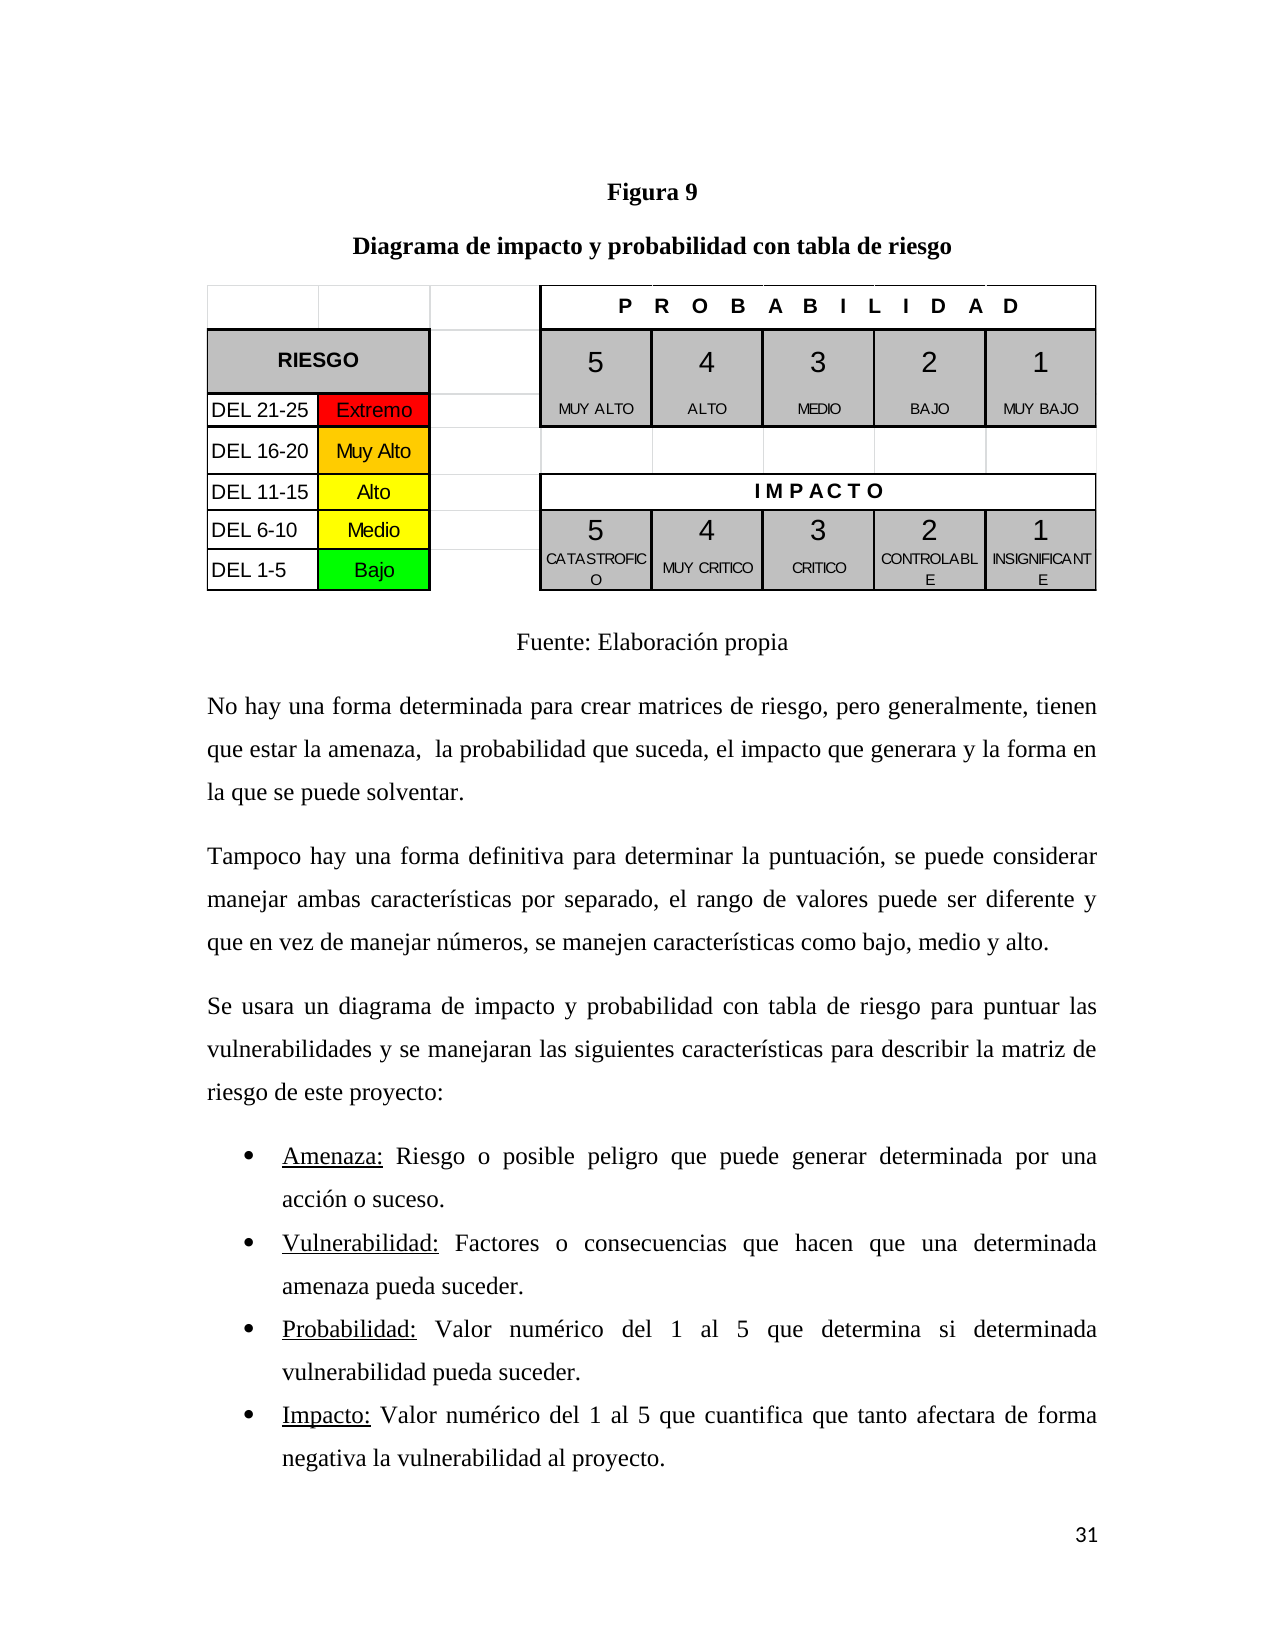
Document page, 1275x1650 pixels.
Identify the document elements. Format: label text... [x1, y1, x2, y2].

list Vulnerabilidad: Factores o consecuencias que hacen que una determinada amenaza pueda suceder. [244, 1228, 1098, 1299]
list Amenaza: Riesgo o posible peligro que puede generar determinada por una acción o suceso. [244, 1141, 1098, 1213]
text Figura 9 [207, 177, 1098, 206]
list Impacto: Valor numérico del 1 al 5 que cuantifica que tanto afectara de forma negativa la vulnerabilidad al proyecto. [244, 1400, 1098, 1472]
text Diagrama de impacto y probabilidad con tabla de riesgo [207, 231, 1098, 260]
list Probabilidad: Valor numérico del 1 al 5 que determina si determinada vulnerabilidad pueda suceder. [244, 1314, 1098, 1386]
text Fuente: Elaboración propia [207, 627, 1098, 656]
text Tampoco hay una forma definitiva para determinar la puntuación, se puede considerar manejar ambas características por separado, el rango de valores puede ser diferente y que en vez de manejar números, se manejen características como bajo, medio y alto. [207, 841, 1098, 956]
text No hay una forma determinada para crear matrices de riesgo, pero generalmente, tienen que estar la amenaza, la probabilidad que suceda, el impacto que generara y la forma en la que se puede solventar. [207, 691, 1098, 806]
text Se usara un diagrama de impacto y probabilidad con tabla de riesgo para puntuar las vulnerabilidades y se manejaran las siguientes características para describir la matriz de riesgo de este proyecto: [207, 991, 1098, 1106]
